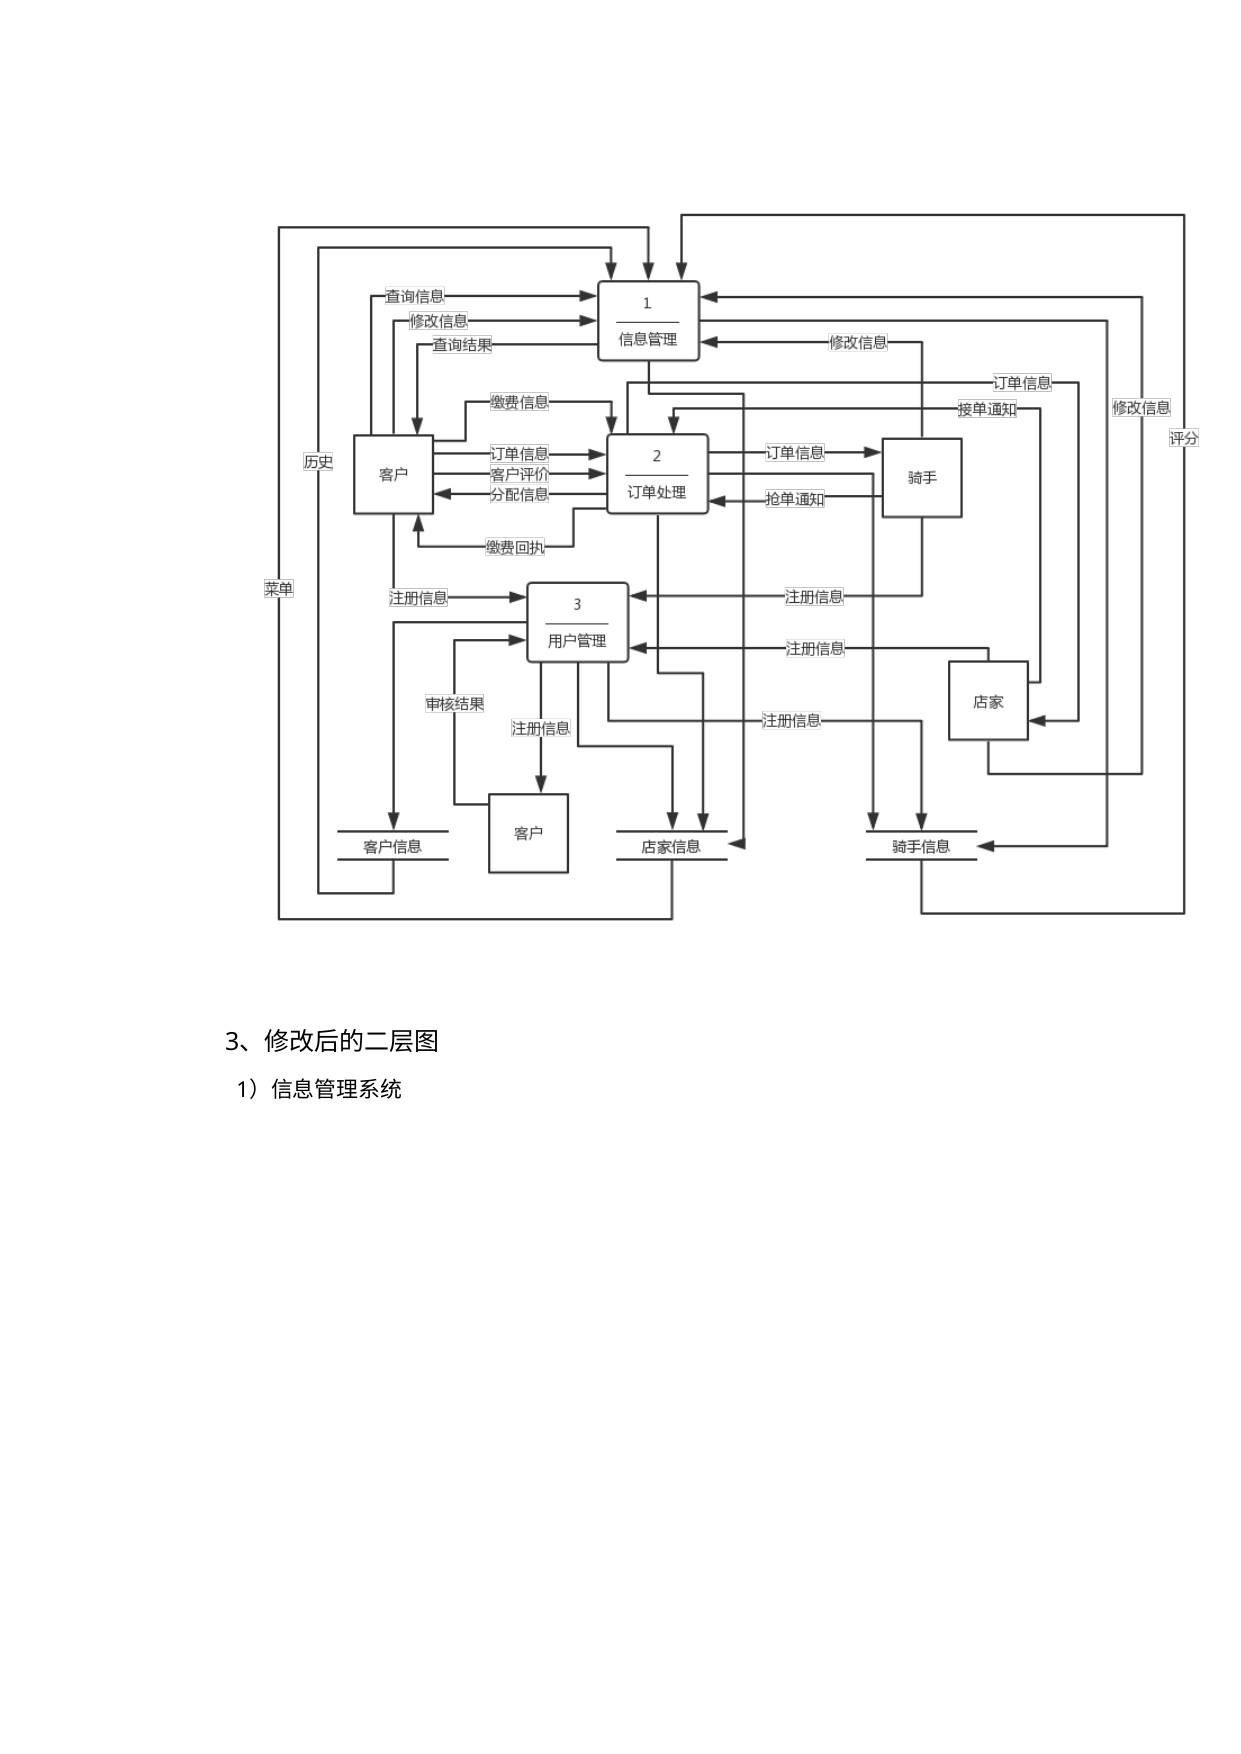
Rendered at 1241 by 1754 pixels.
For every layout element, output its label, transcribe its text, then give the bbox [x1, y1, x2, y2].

list 1）信息管理系统 [225, 1072, 1053, 1104]
list 3、修改后的二层图 [225, 1007, 1053, 1072]
picture [225, 162, 1241, 989]
